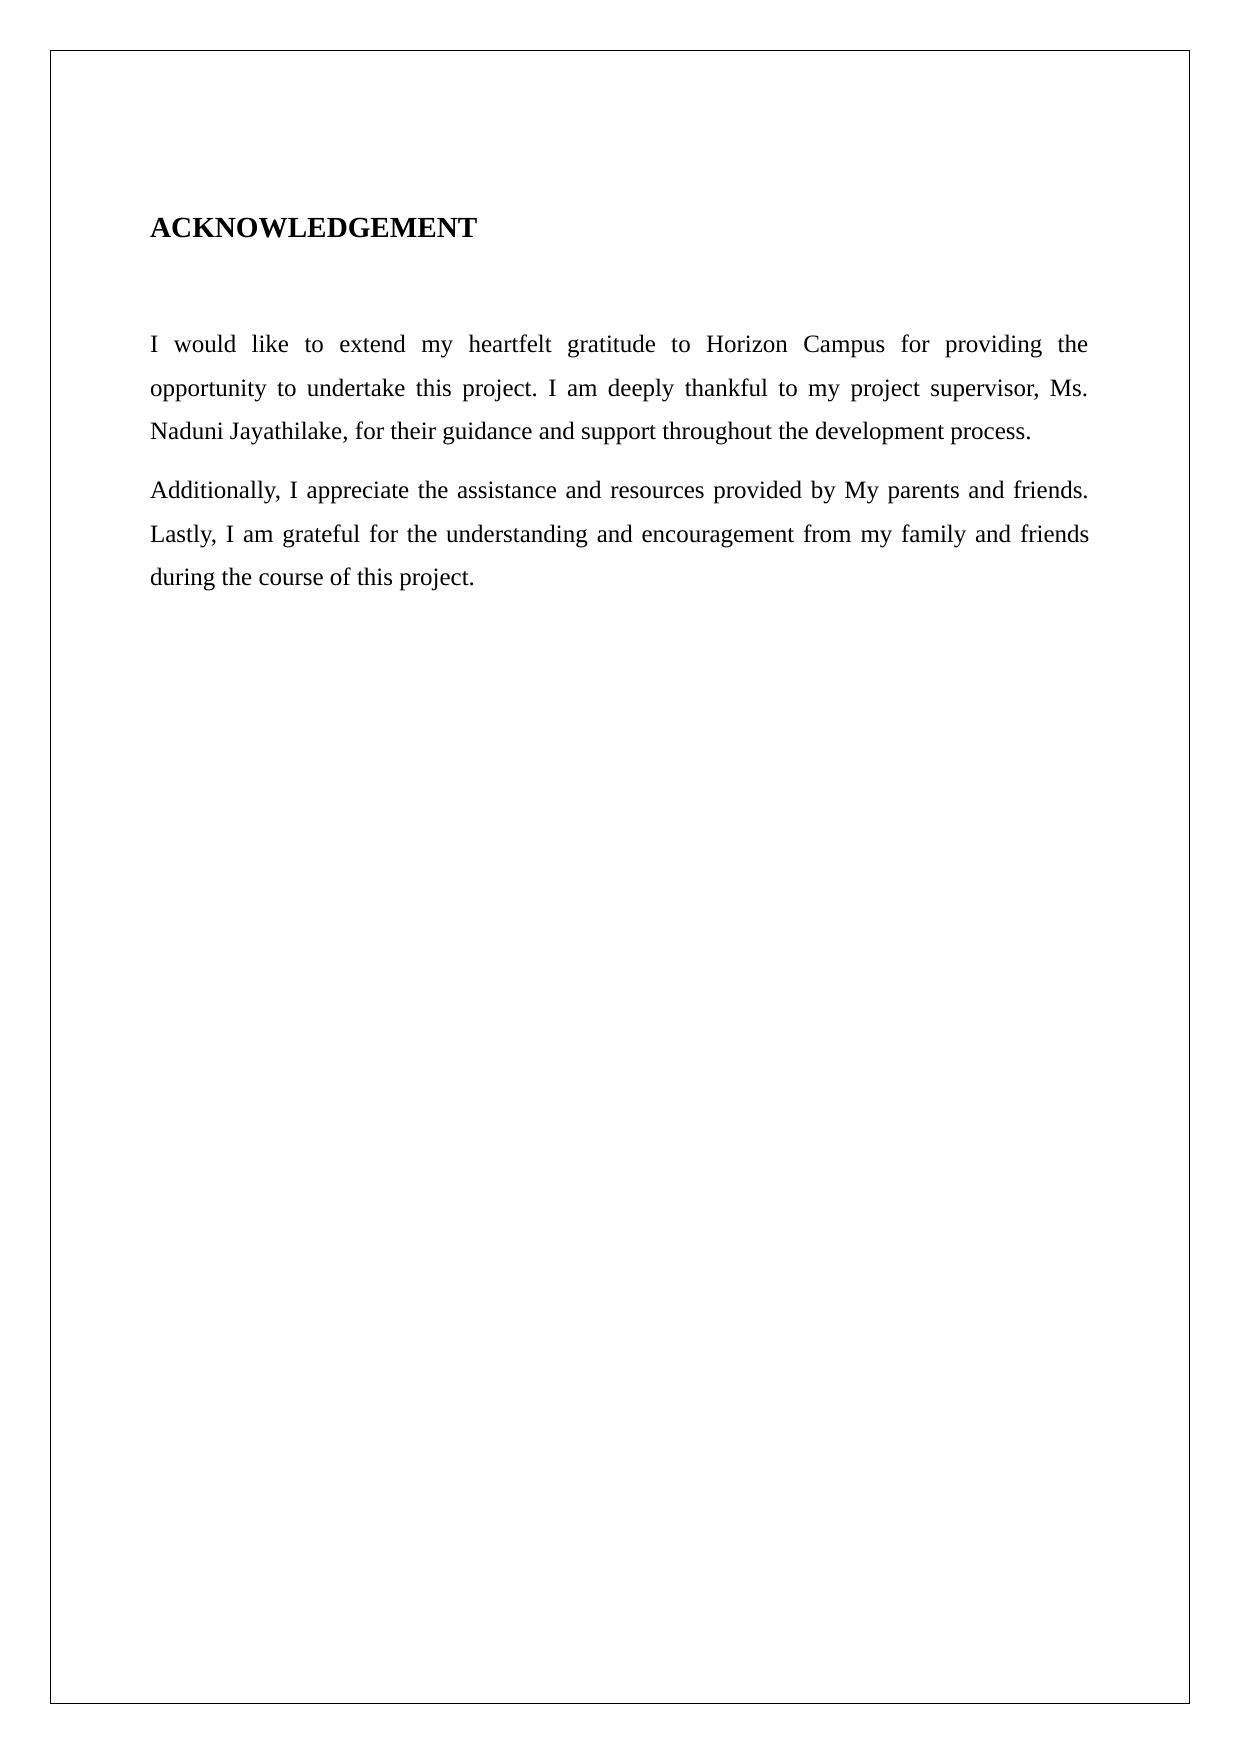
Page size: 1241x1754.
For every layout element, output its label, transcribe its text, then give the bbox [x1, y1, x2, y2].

text Additionally, I appreciate the assistance and resources provided by My parents and friends. Lastly, I am grateful for the understanding and encouragement from my family and friends during the course of this project. [150, 476, 1090, 591]
text ACKNOWLEDGEMENT [150, 210, 1090, 243]
text I would like to extend my heartfelt gratitude to Horizon Campus for providing the opportunity to undertake this project. I am deeply thankful to my project supervisor, Ms. Naduni Jayathilake, for their guidance and support throughout the development process. [150, 329, 1090, 444]
